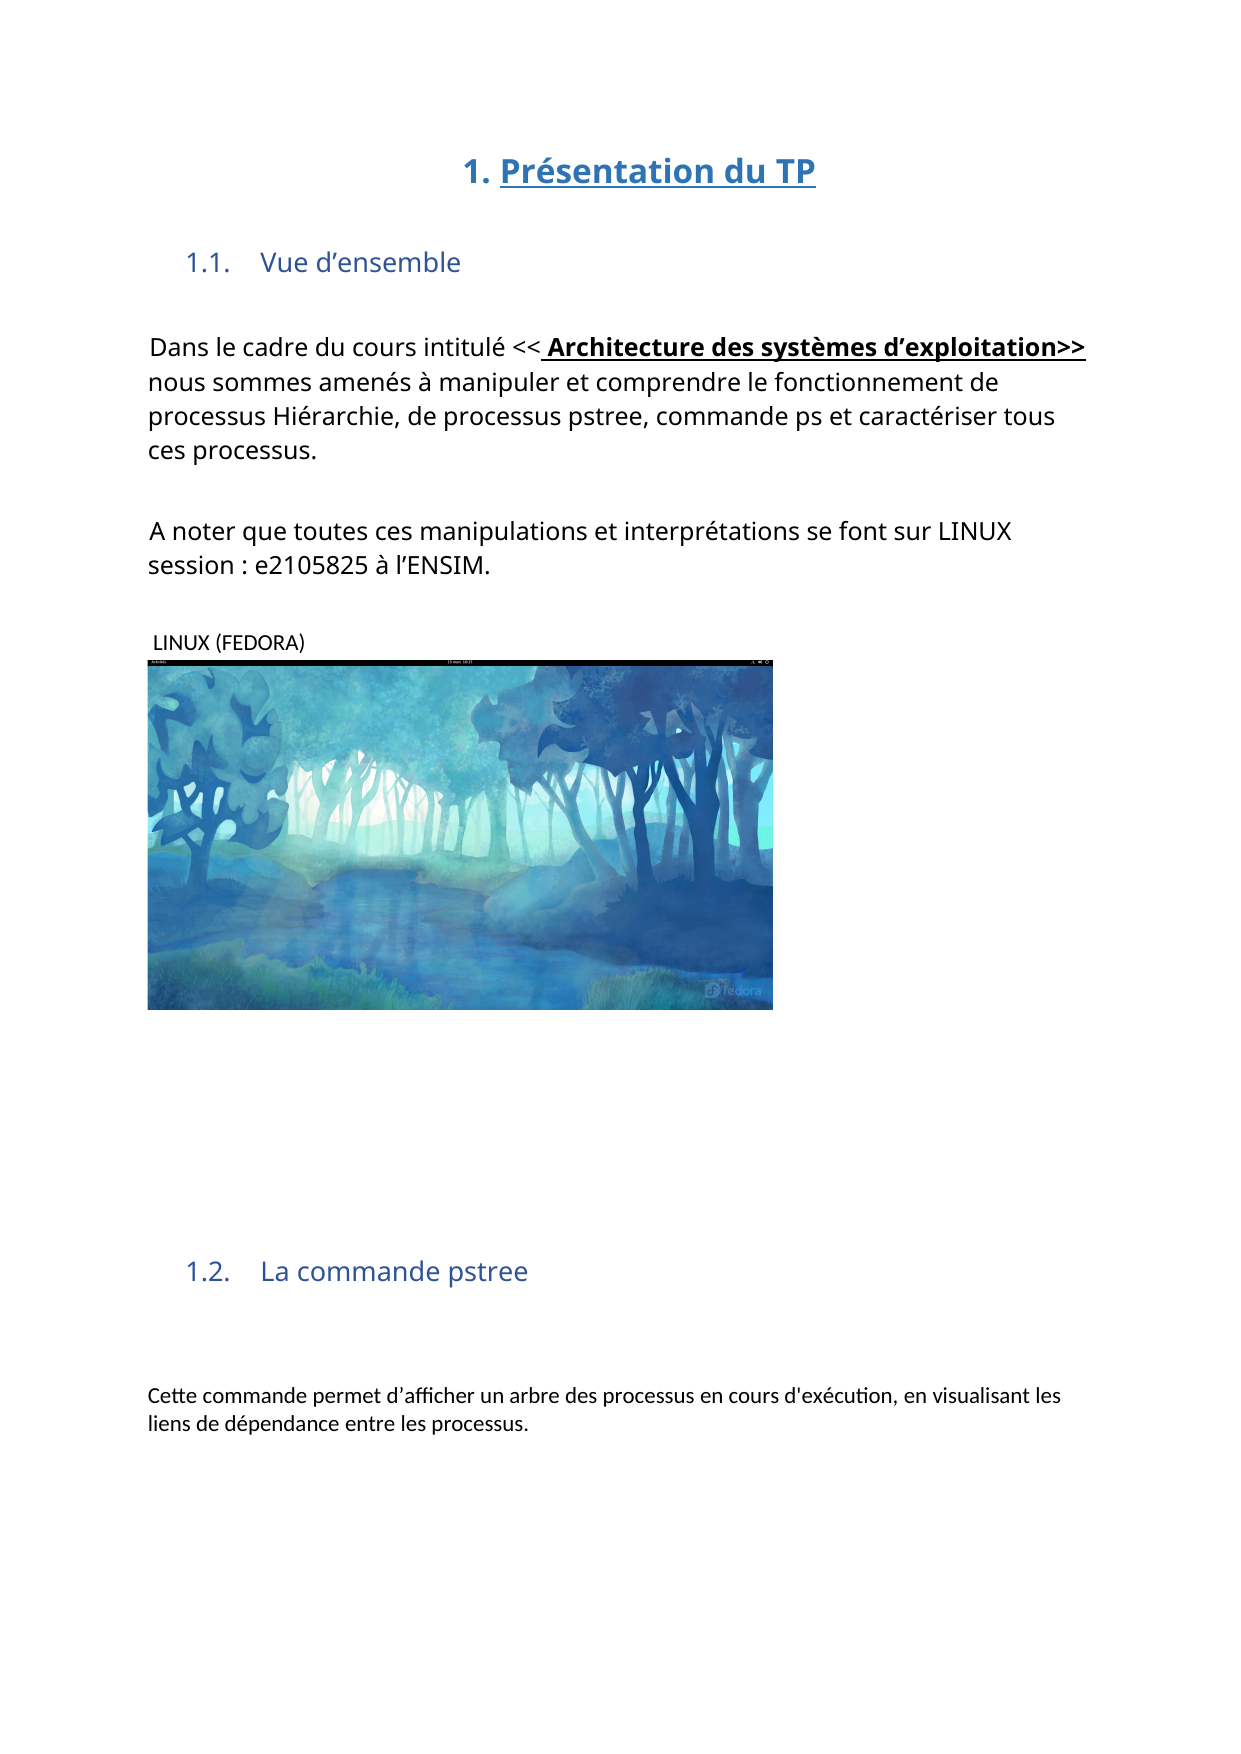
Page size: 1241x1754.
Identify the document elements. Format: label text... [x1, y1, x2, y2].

text Cette commande permet d’afficher un arbre des processus en cours d'exécution, en visualisant les liens de dépendance entre les processus. [148, 1381, 1093, 1437]
text LINUX (FEDORA) [148, 628, 1093, 656]
subtitle La commande pstree [185, 1252, 1093, 1289]
picture [147, 660, 773, 1010]
title A noter que toutes ces manipulations et interprétations se font sur LINUX session : e2105825 à l’ENSIM. [148, 513, 1093, 581]
subtitle Vue d’ensemble [185, 243, 1093, 280]
subtitle Présentation du TP [185, 148, 1093, 193]
title Dans le cadre du cours intitulé << Architecture des systèmes d’exploitation>> nous sommes amenés à manipuler et comprendre le fonctionnement de processus Hiérarchie, de processus pstree, commande ps et caractériser tous ces processus. [148, 330, 1093, 466]
